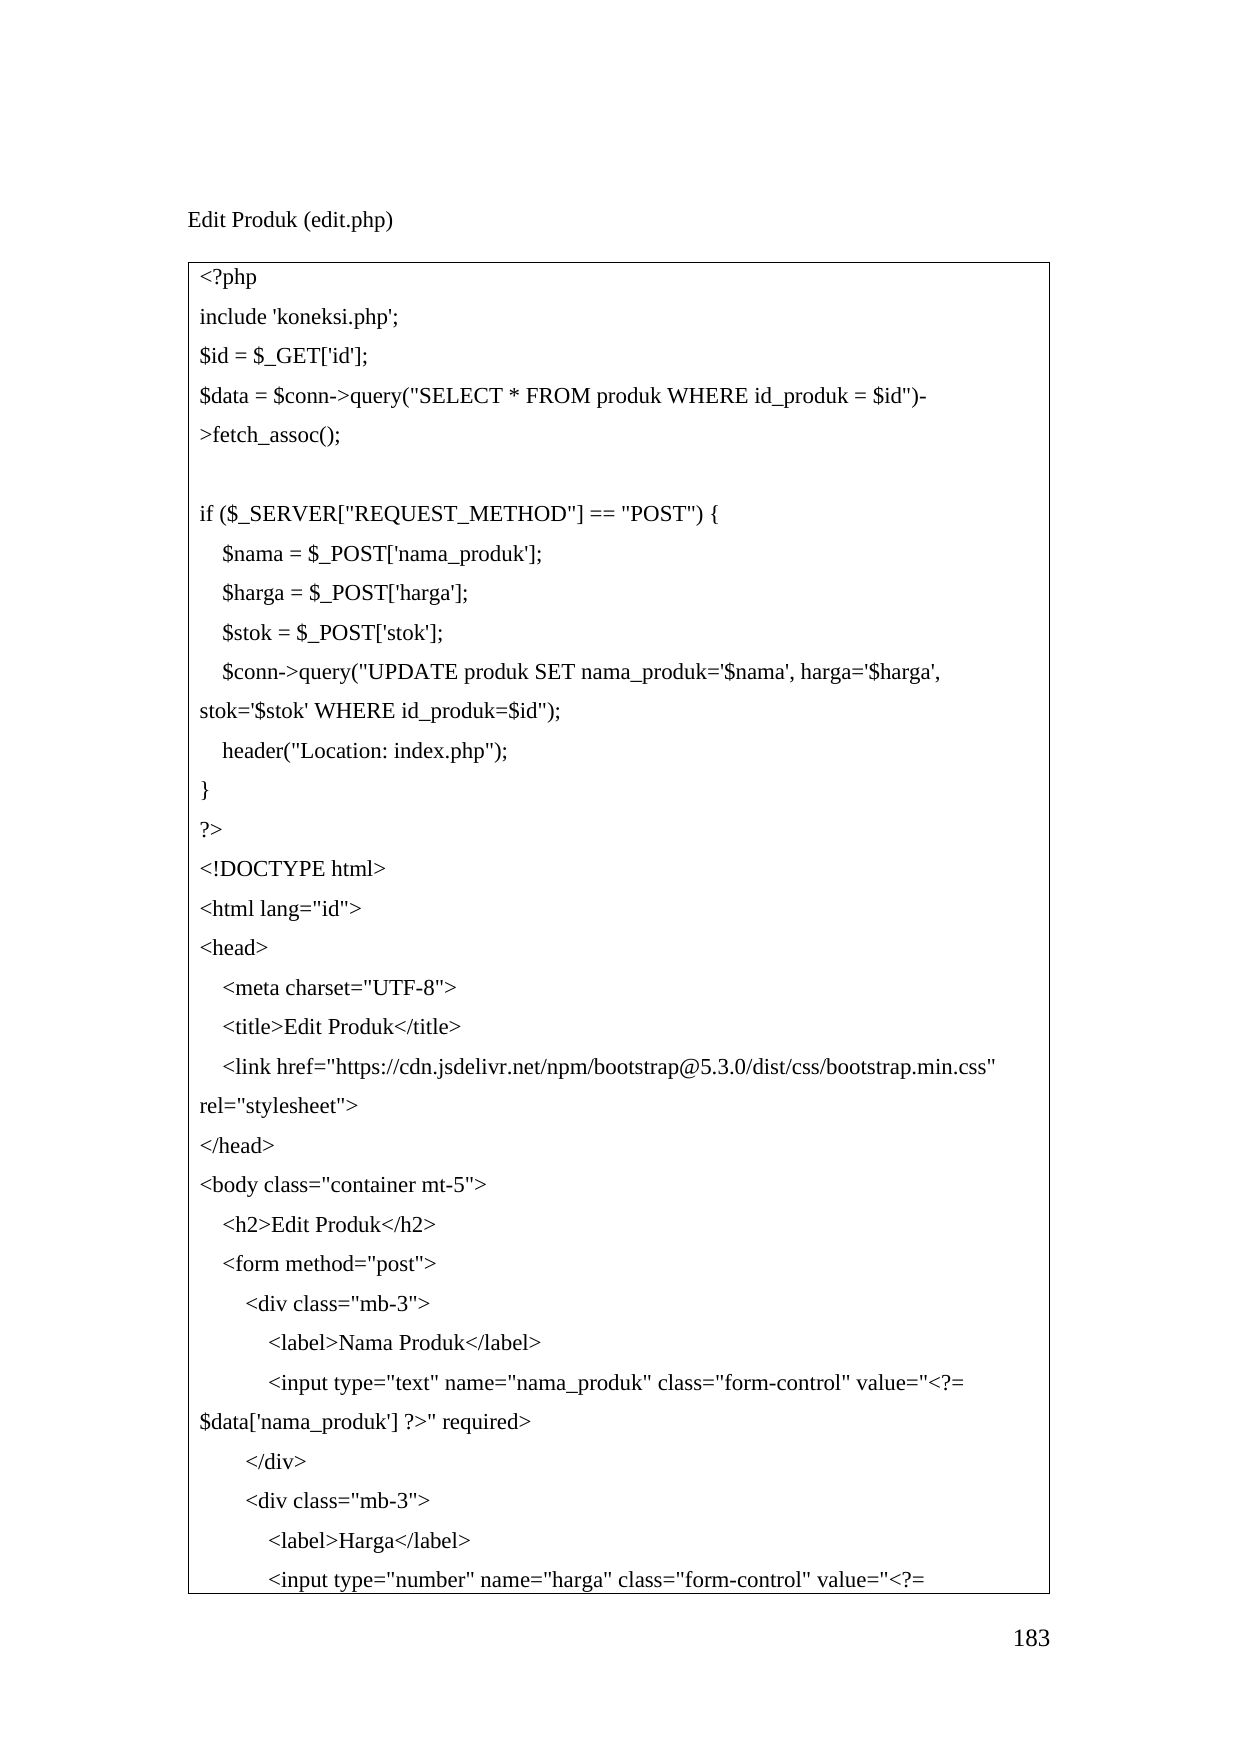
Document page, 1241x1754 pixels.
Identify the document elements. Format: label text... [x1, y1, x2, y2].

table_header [189, 263, 1049, 1592]
text Edit Produk (edit.php) [187, 206, 1050, 232]
